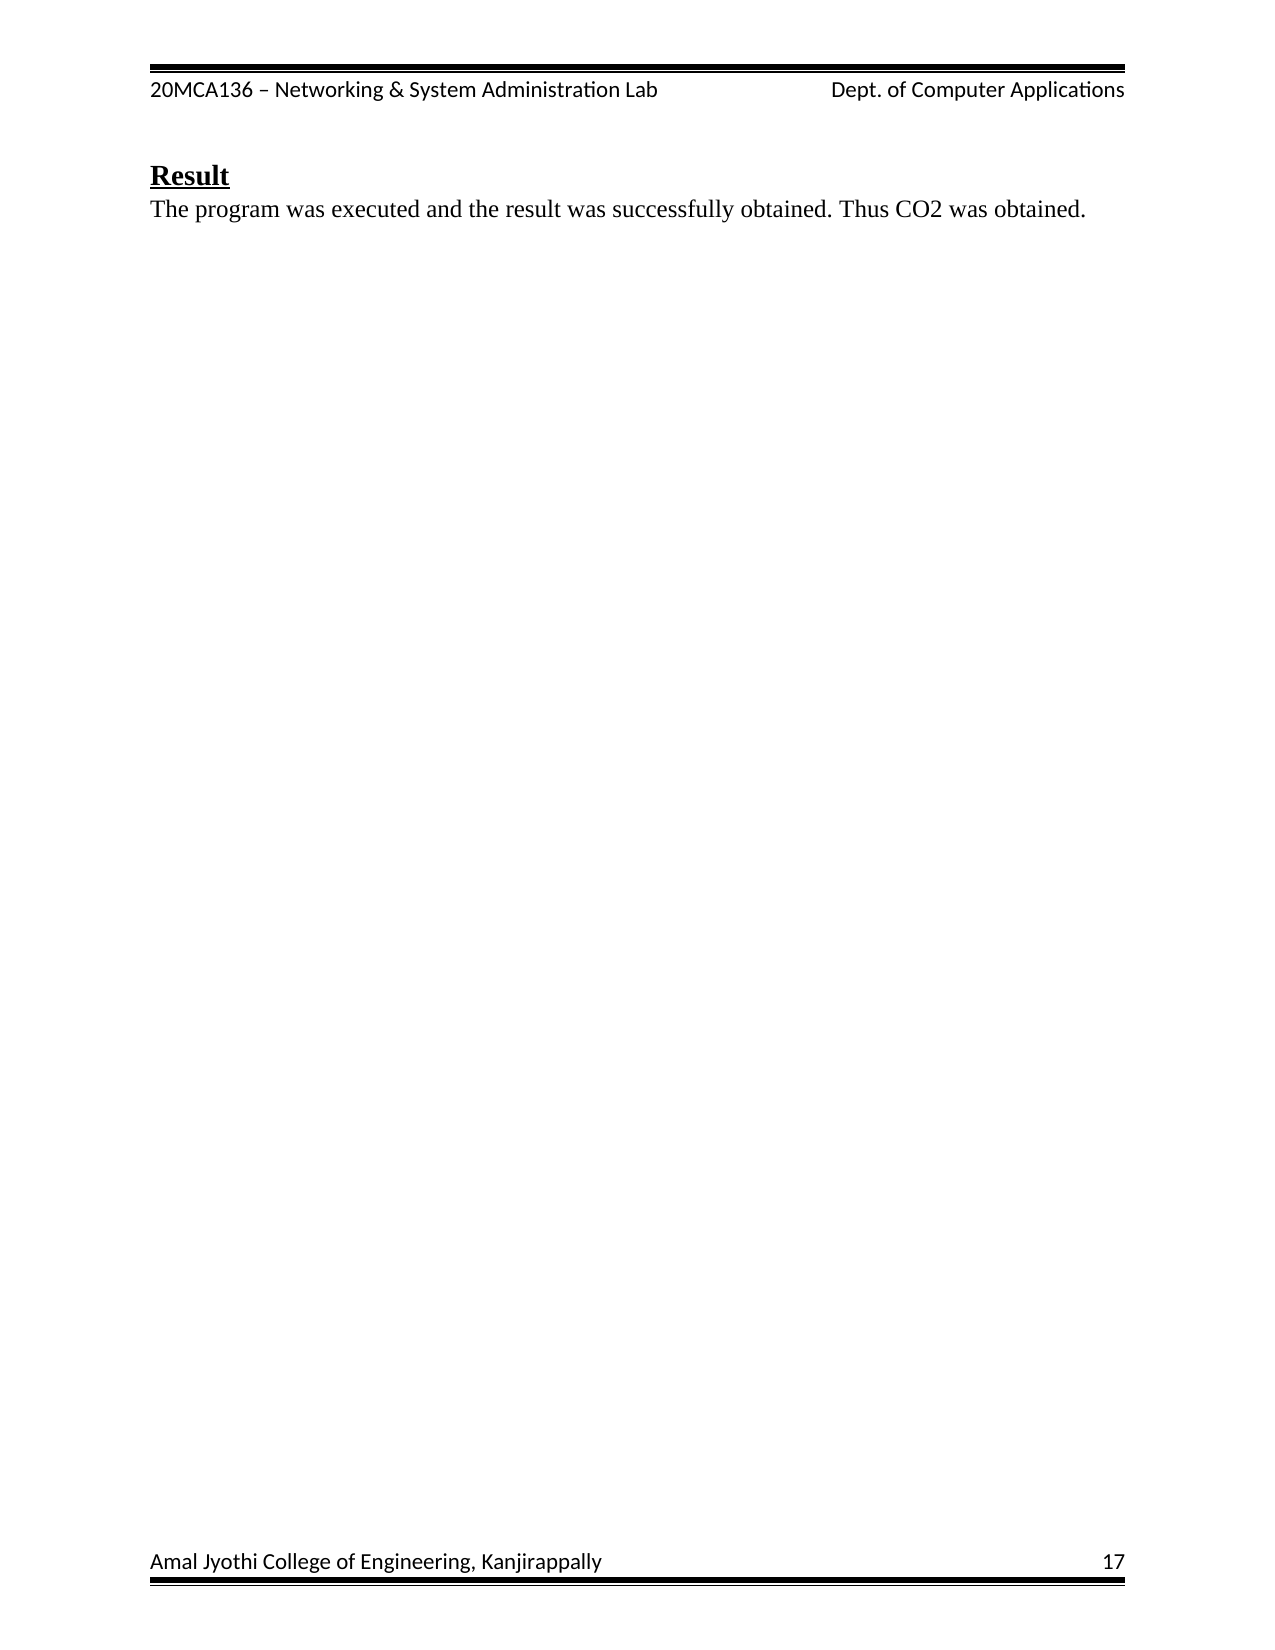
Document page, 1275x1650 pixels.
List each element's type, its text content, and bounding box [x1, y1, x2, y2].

text The program was executed and the result was successfully obtained. Thus CO2 was obtained. [150, 194, 1125, 223]
text Result [150, 158, 1125, 192]
